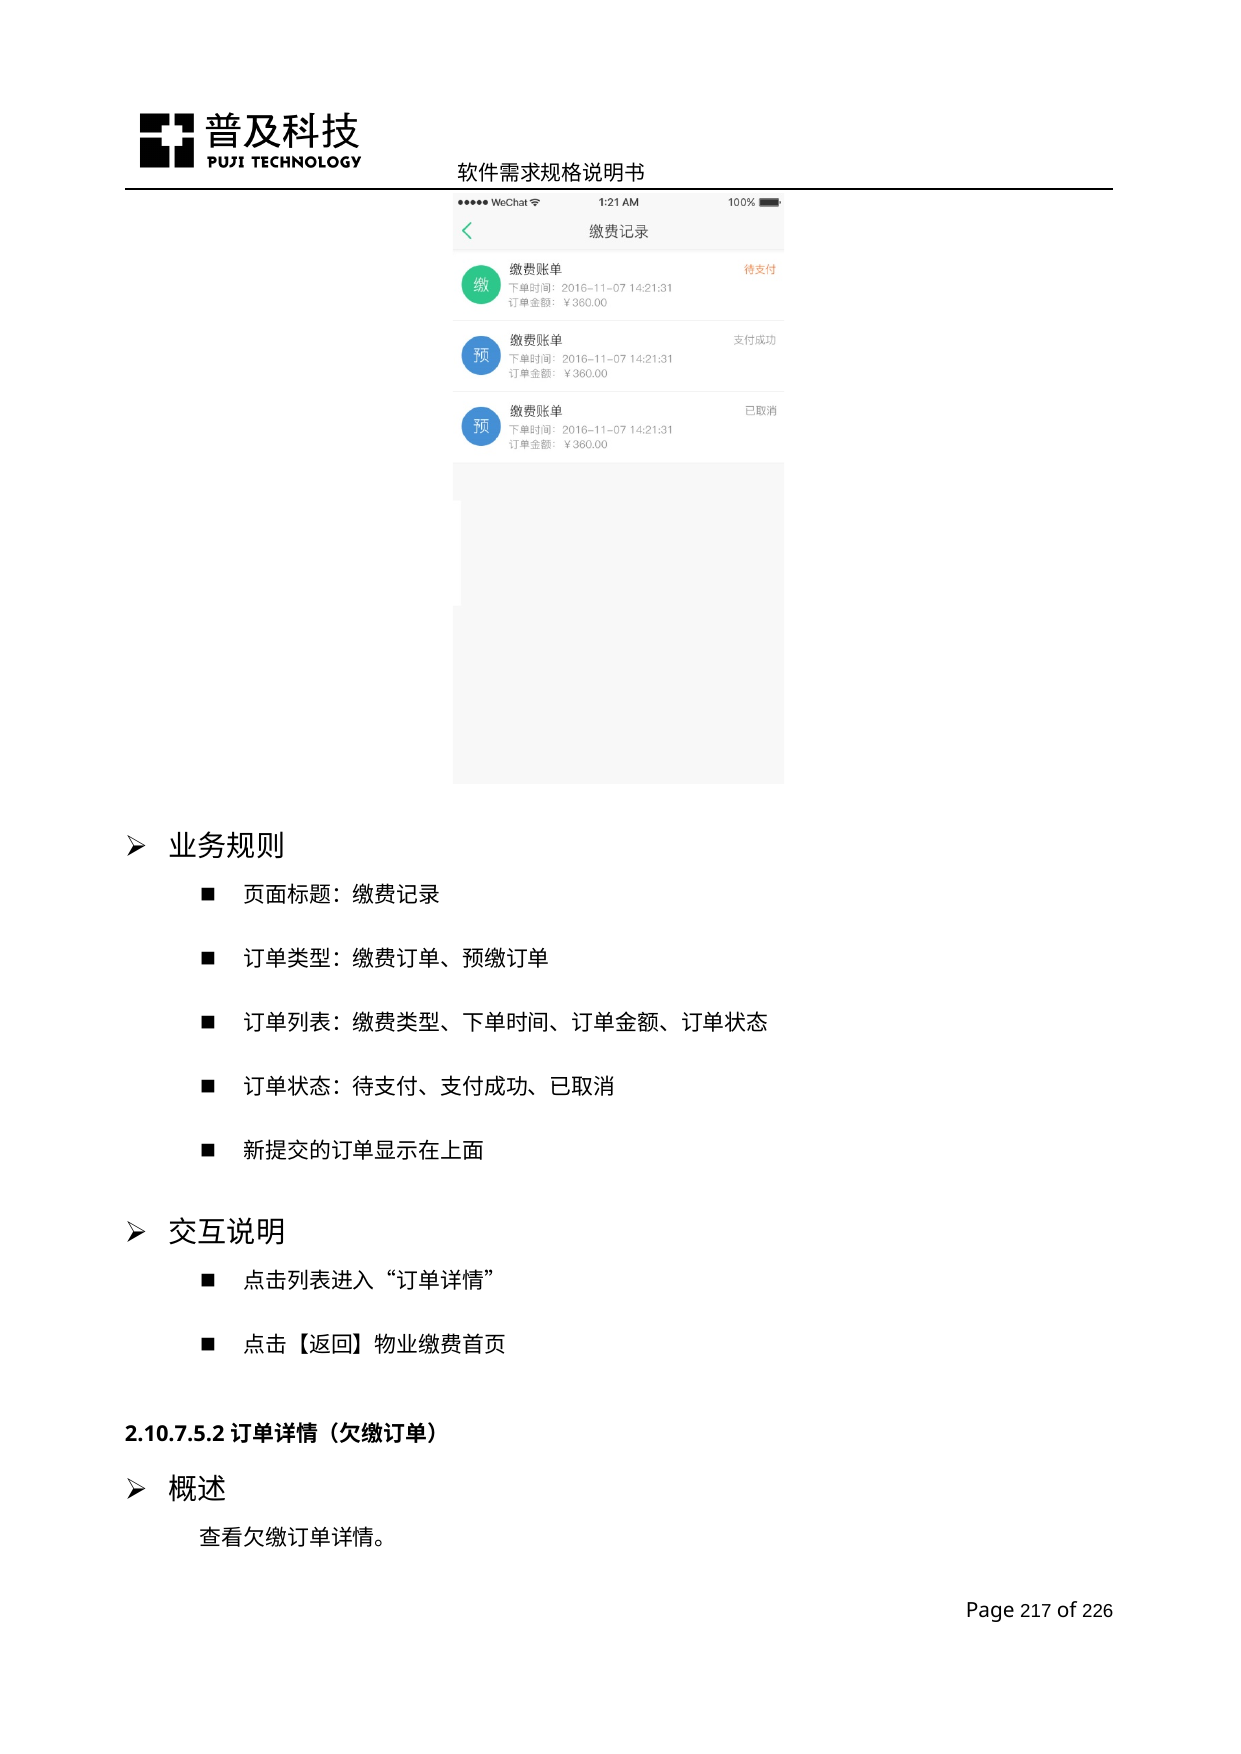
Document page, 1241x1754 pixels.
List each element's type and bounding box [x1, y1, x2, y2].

picture [124, 103, 365, 180]
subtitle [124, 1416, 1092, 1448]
picture [452, 193, 785, 784]
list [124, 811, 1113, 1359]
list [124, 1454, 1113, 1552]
